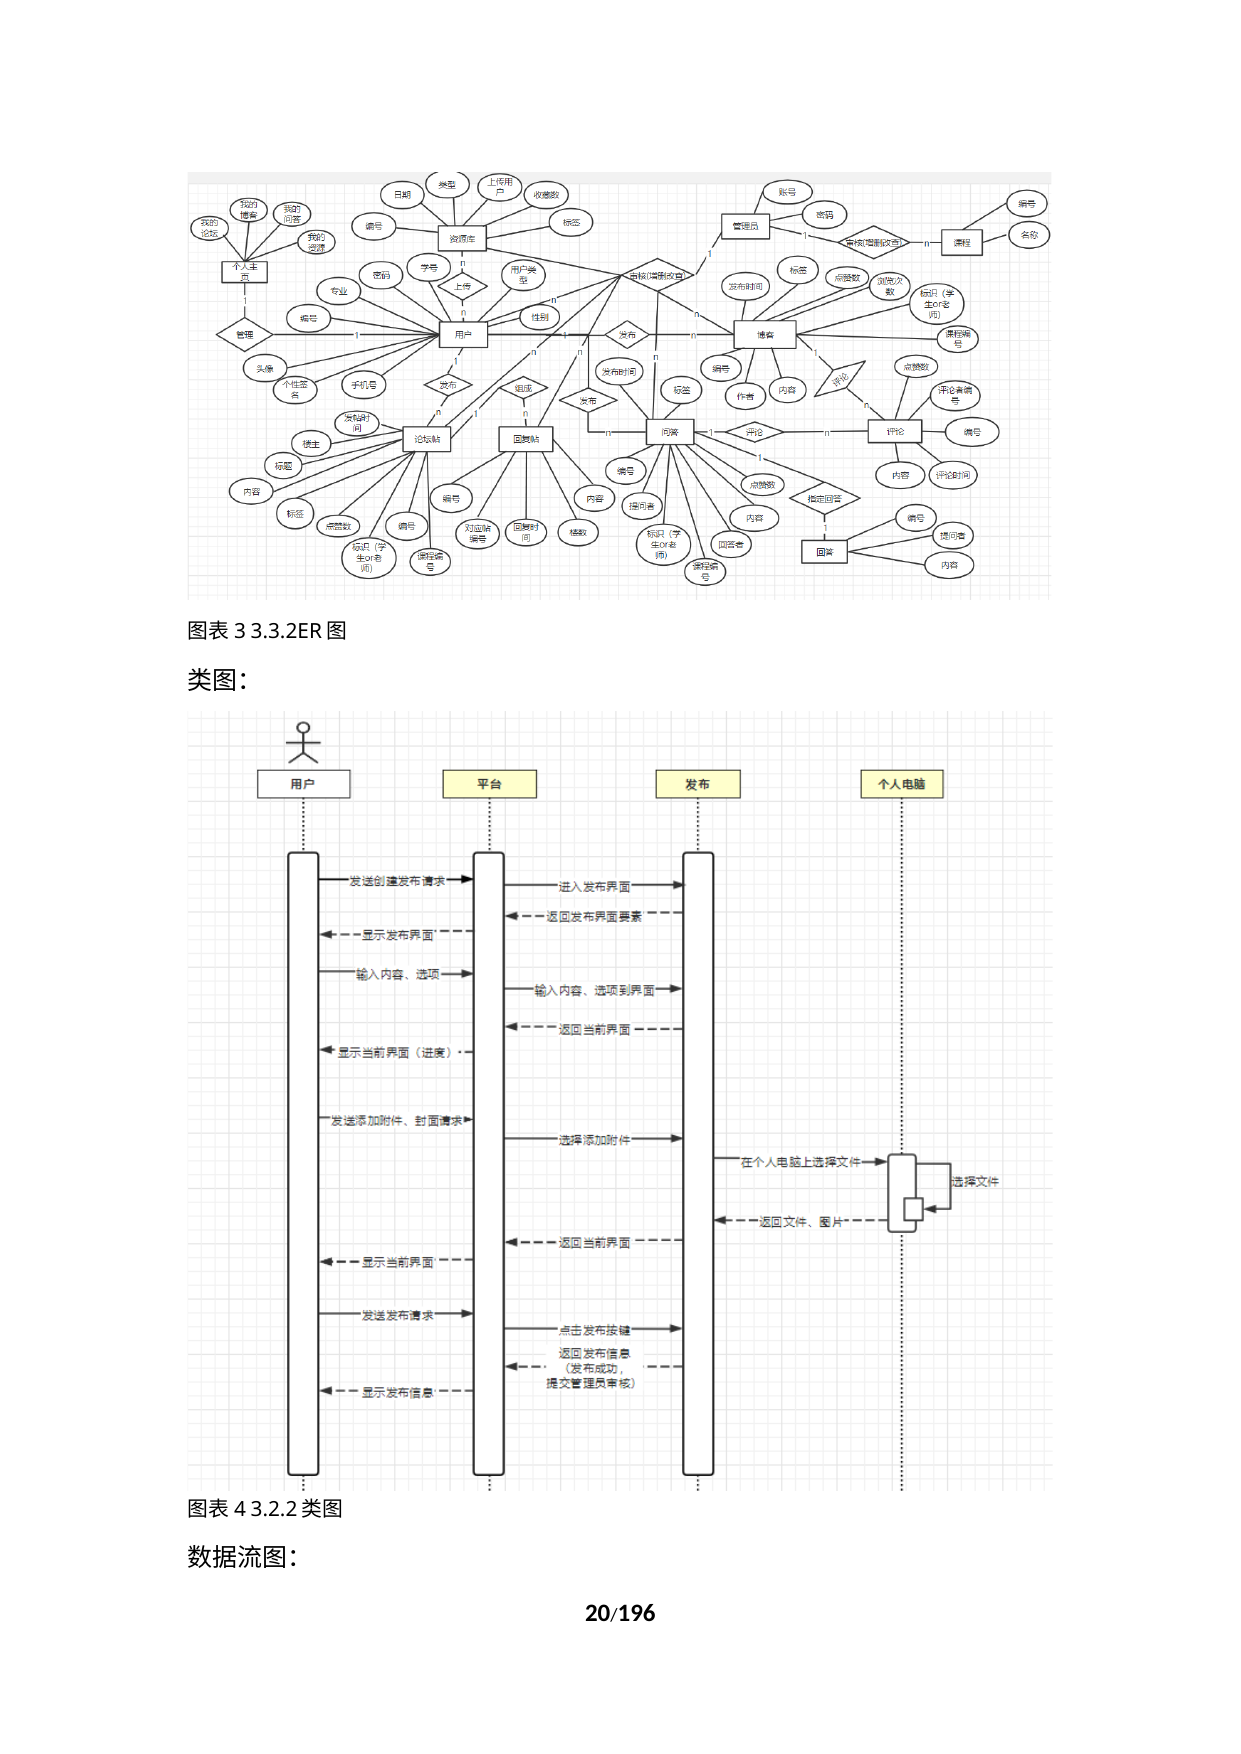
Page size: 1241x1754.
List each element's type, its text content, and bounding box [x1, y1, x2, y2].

text 类图： [187, 646, 1053, 711]
text 图表 3 3.3.2ER图 [187, 613, 1053, 646]
text 数据流图： [187, 1523, 1053, 1588]
picture [187, 172, 1052, 600]
picture [187, 711, 1053, 1491]
text 图表 4 3.2.2类图 [187, 1491, 1053, 1523]
